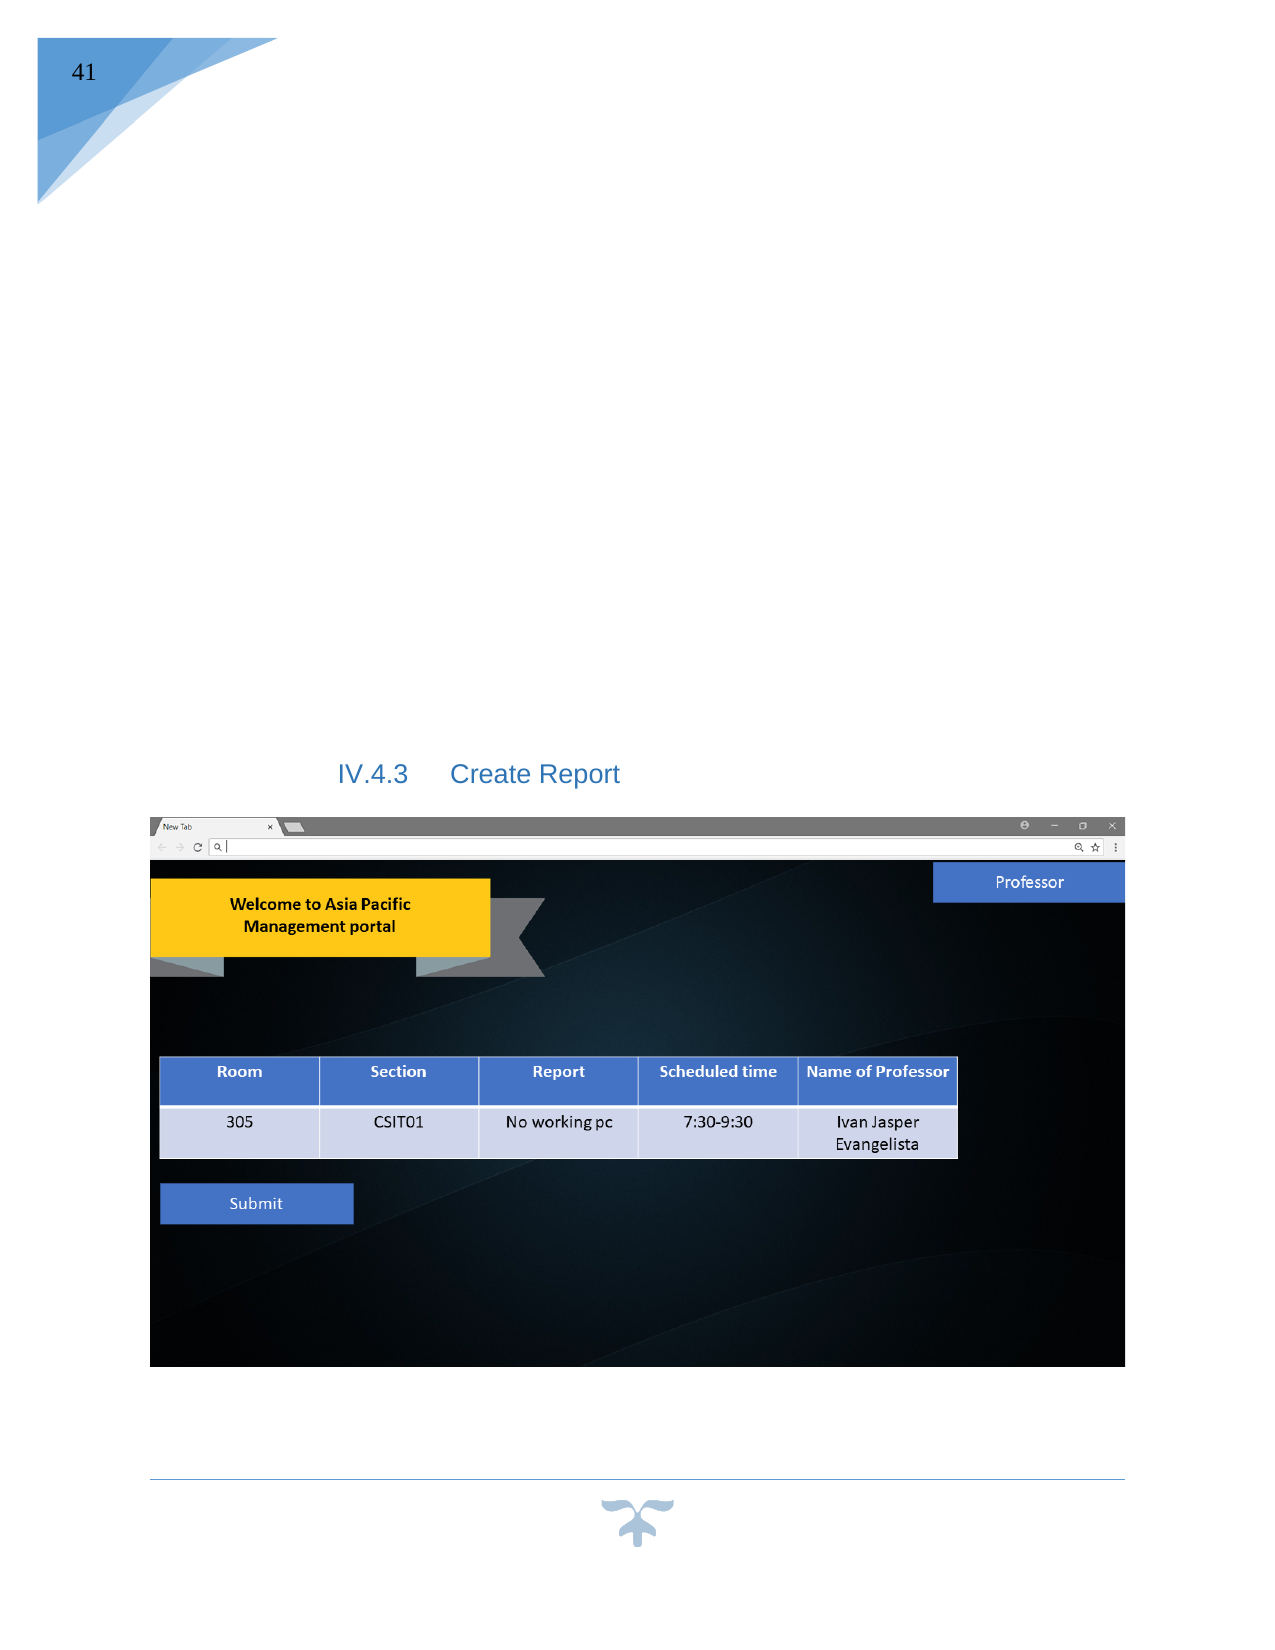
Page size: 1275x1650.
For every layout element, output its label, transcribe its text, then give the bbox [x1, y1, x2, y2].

picture [150, 817, 1125, 1367]
subtitle Create Report [337, 758, 1125, 789]
picture [37, 37, 279, 206]
